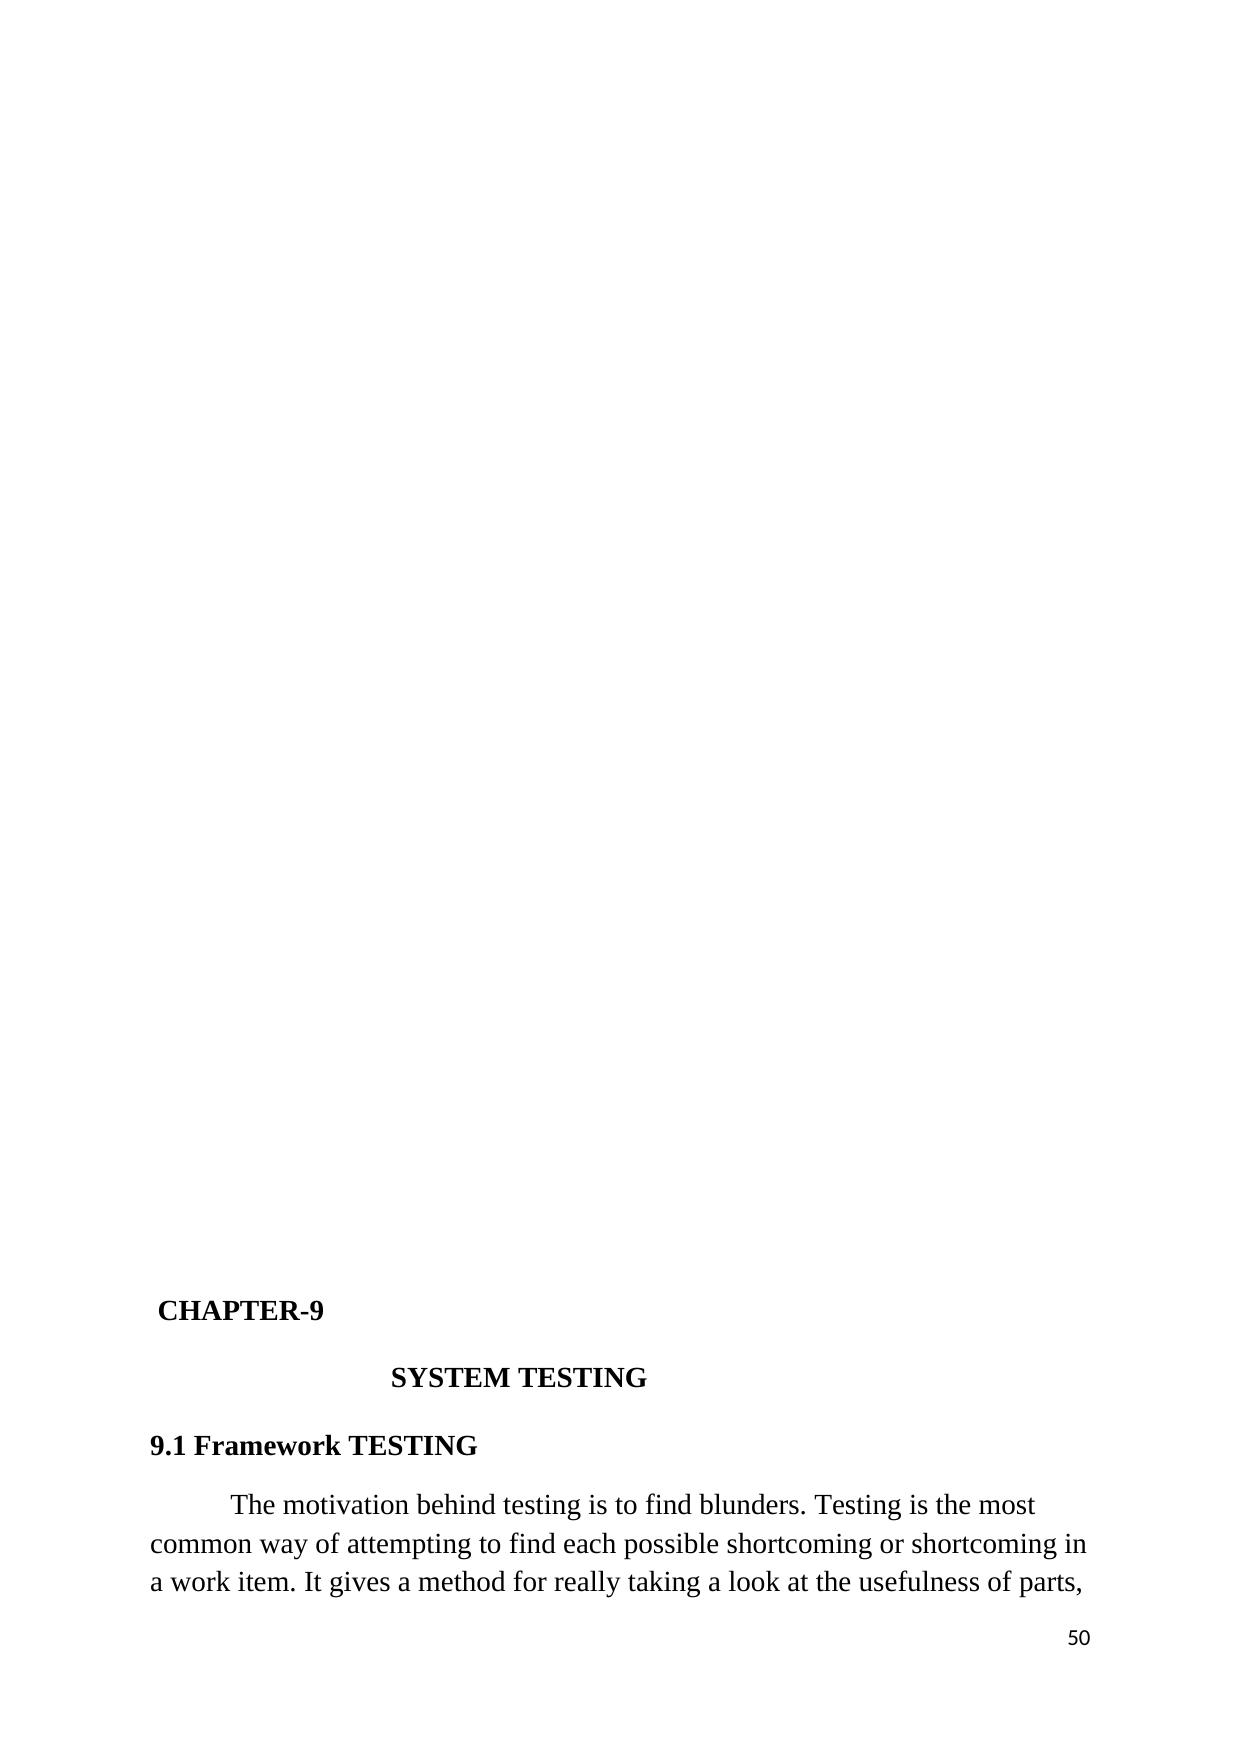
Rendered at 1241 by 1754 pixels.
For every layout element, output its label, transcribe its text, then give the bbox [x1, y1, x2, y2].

text 9.1 Framework TESTING [150, 1428, 1090, 1462]
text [150, 1487, 1090, 1598]
text SYSTEM TESTING [150, 1360, 1090, 1394]
text CHAPTER-9 [150, 1293, 1090, 1326]
